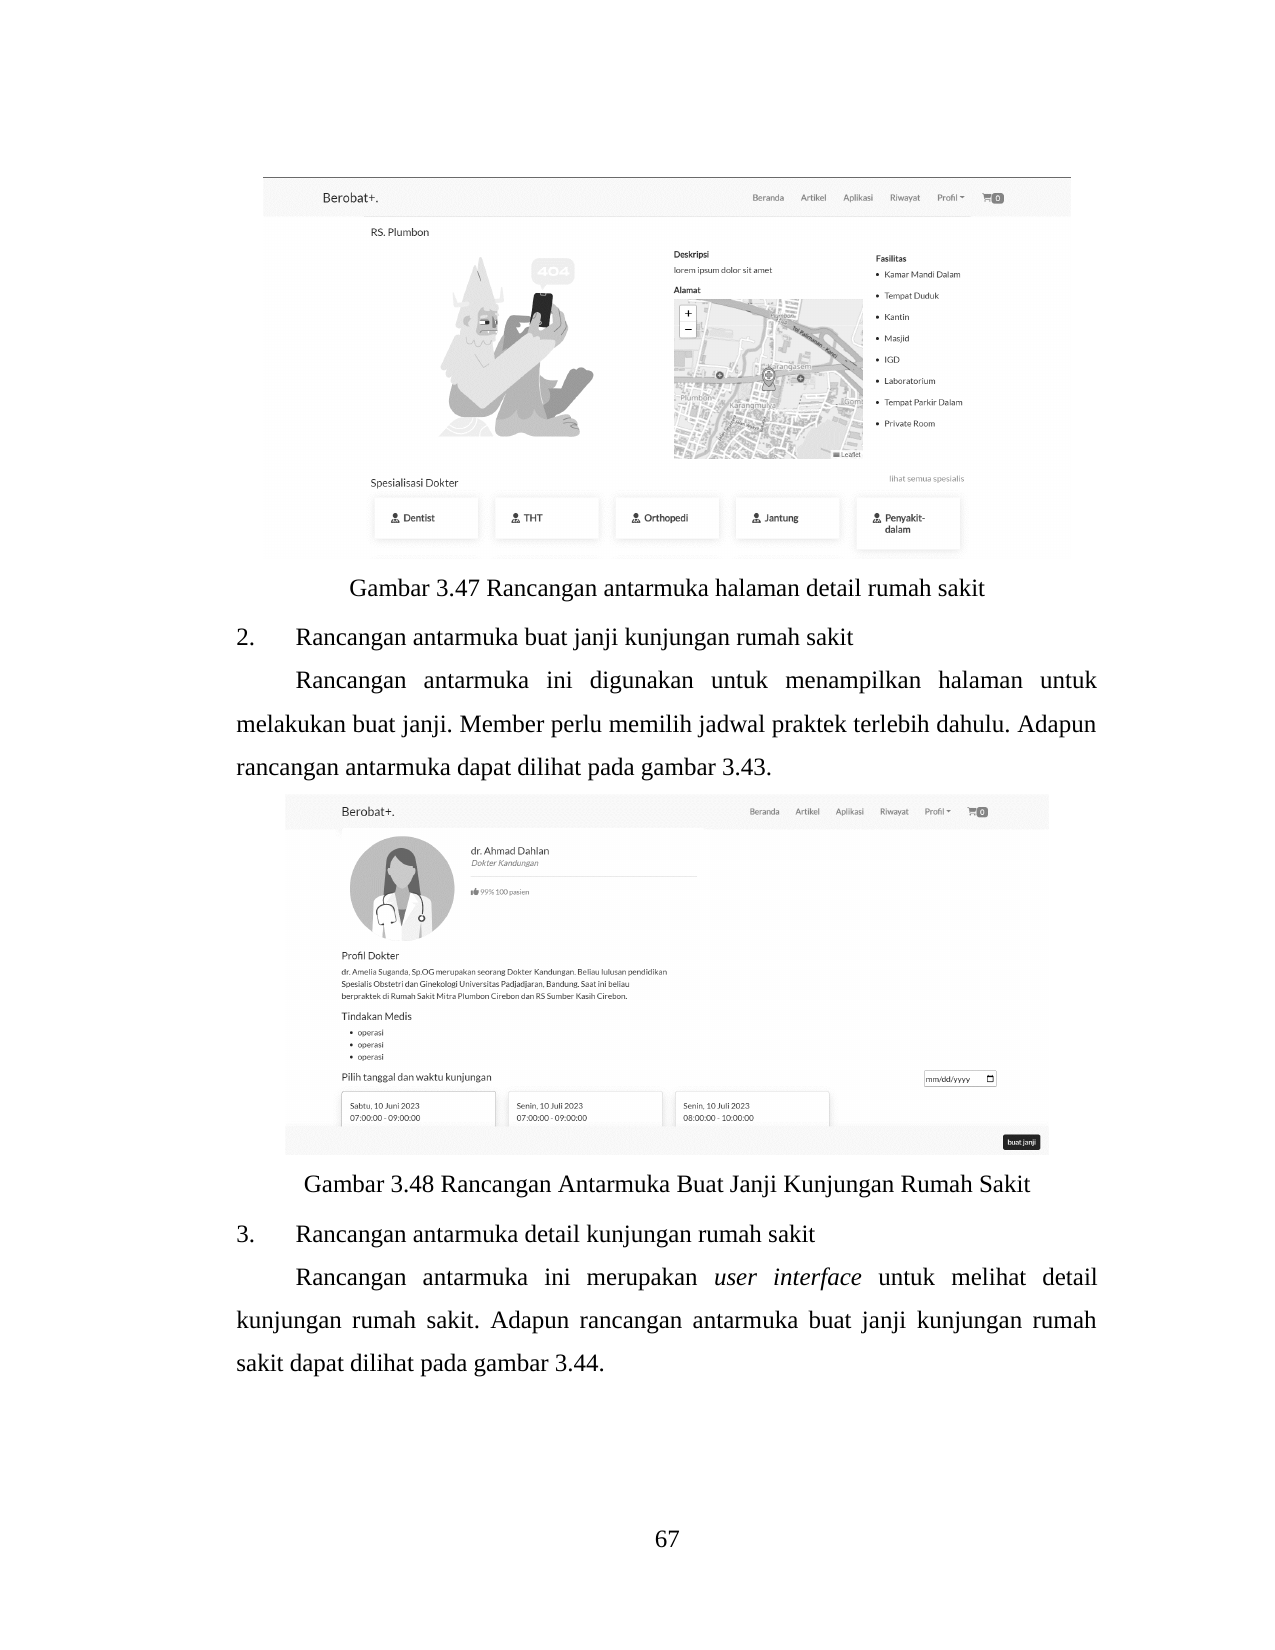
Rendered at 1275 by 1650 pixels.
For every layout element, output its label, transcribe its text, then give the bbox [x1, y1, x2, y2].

list Rancangan antarmuka ini digunakan untuk menampilkan halaman untuk melakukan buat janji. Member perlu memilih jadwal praktek terlebih dahulu. Adapun rancangan antarmuka dapat dilihat pada gambar 3.43. [236, 666, 1098, 781]
picture [285, 794, 1049, 1155]
list Rancangan antarmuka ini merupakan user interface untuk melihat detail kunjungan rumah sakit. Adapun rancangan antarmuka buat janji kunjungan rumah sakit dapat dilihat pada gambar 3.44. [236, 1262, 1098, 1377]
list Rancangan antarmuka buat janji kunjungan rumah sakit [236, 622, 1098, 651]
picture [263, 177, 1071, 559]
list Rancangan antarmuka detail kunjungan rumah sakit [236, 1219, 1098, 1247]
text Gambar 3.48 Rancangan Antarmuka Buat Janji Kunjungan Rumah Sakit [236, 1169, 1098, 1198]
text Gambar 3.47 Rancangan antarmuka halaman detail rumah sakit [236, 573, 1098, 602]
